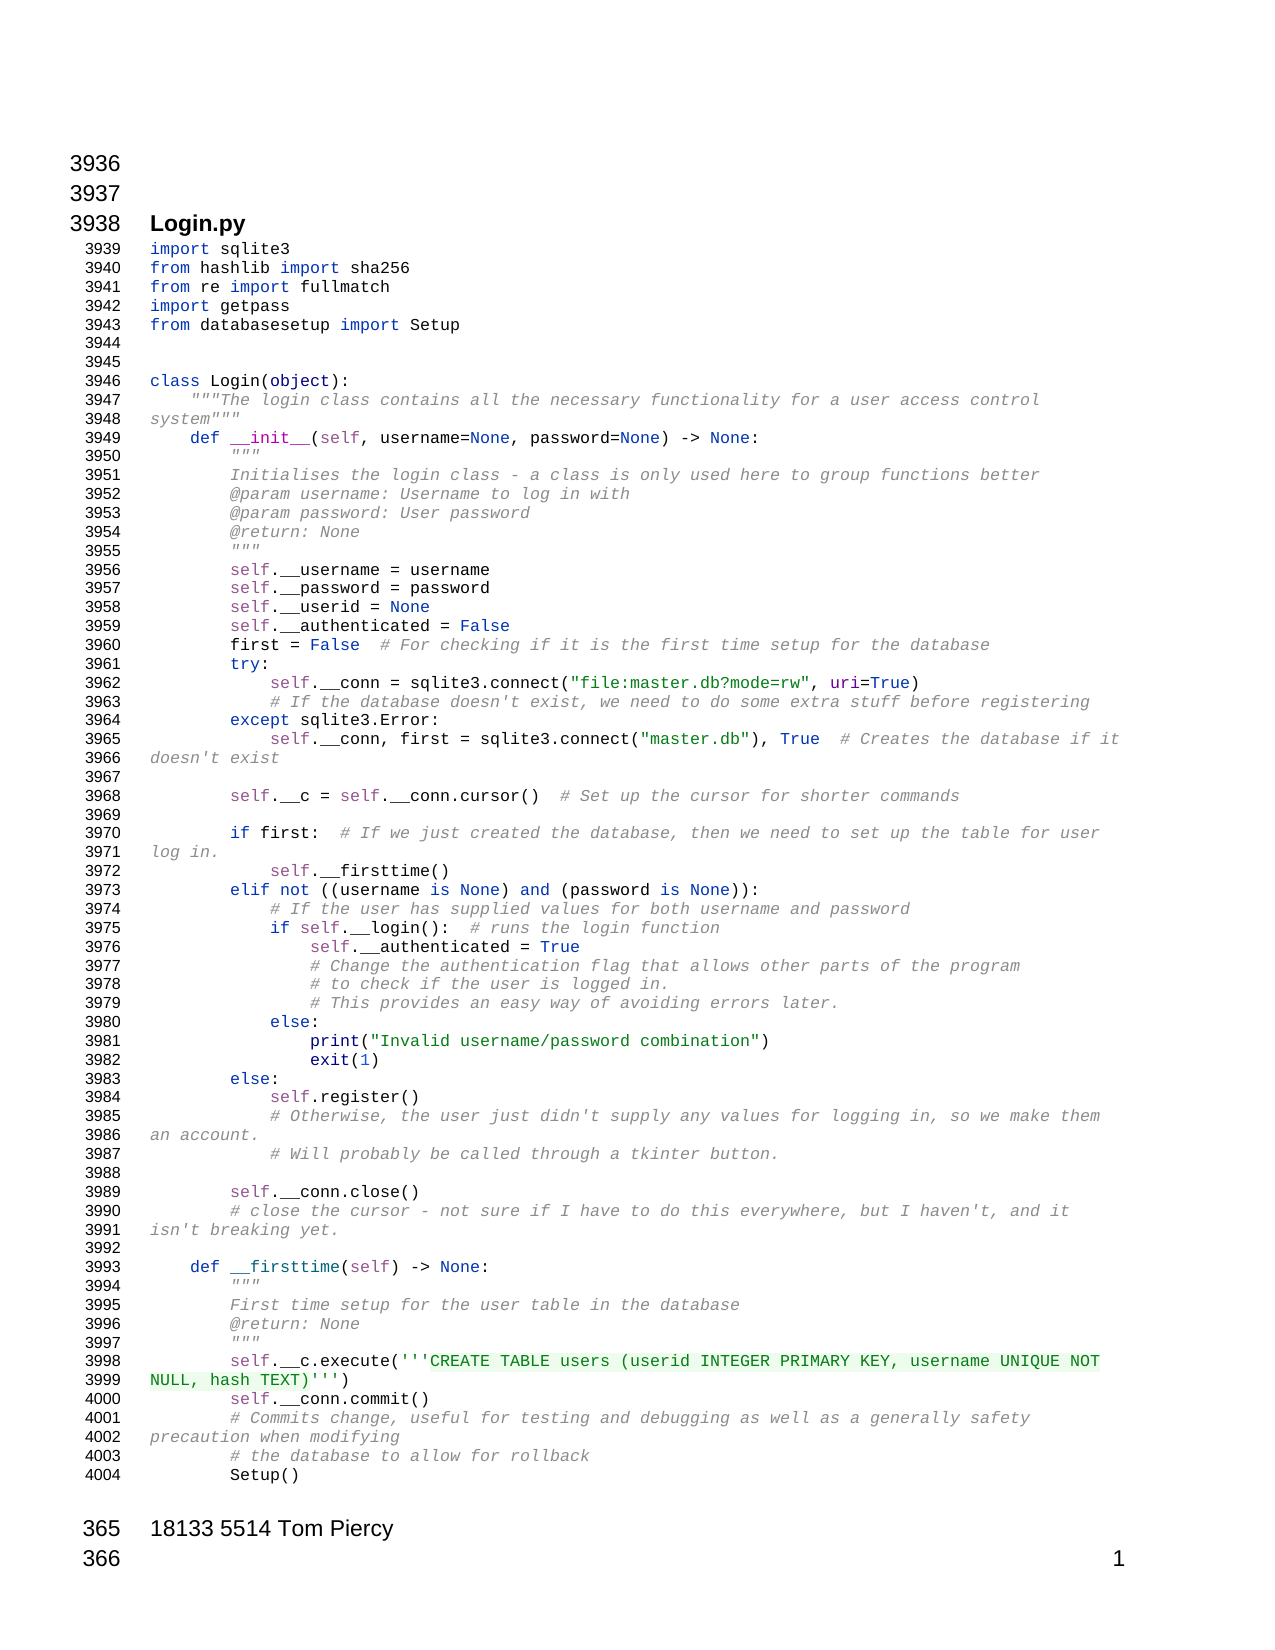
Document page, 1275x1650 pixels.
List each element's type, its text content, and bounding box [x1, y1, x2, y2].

text Login.py [150, 210, 1125, 237]
picture [251, 1263, 259, 1272]
picture [323, 1263, 329, 1272]
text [150, 241, 1125, 1485]
